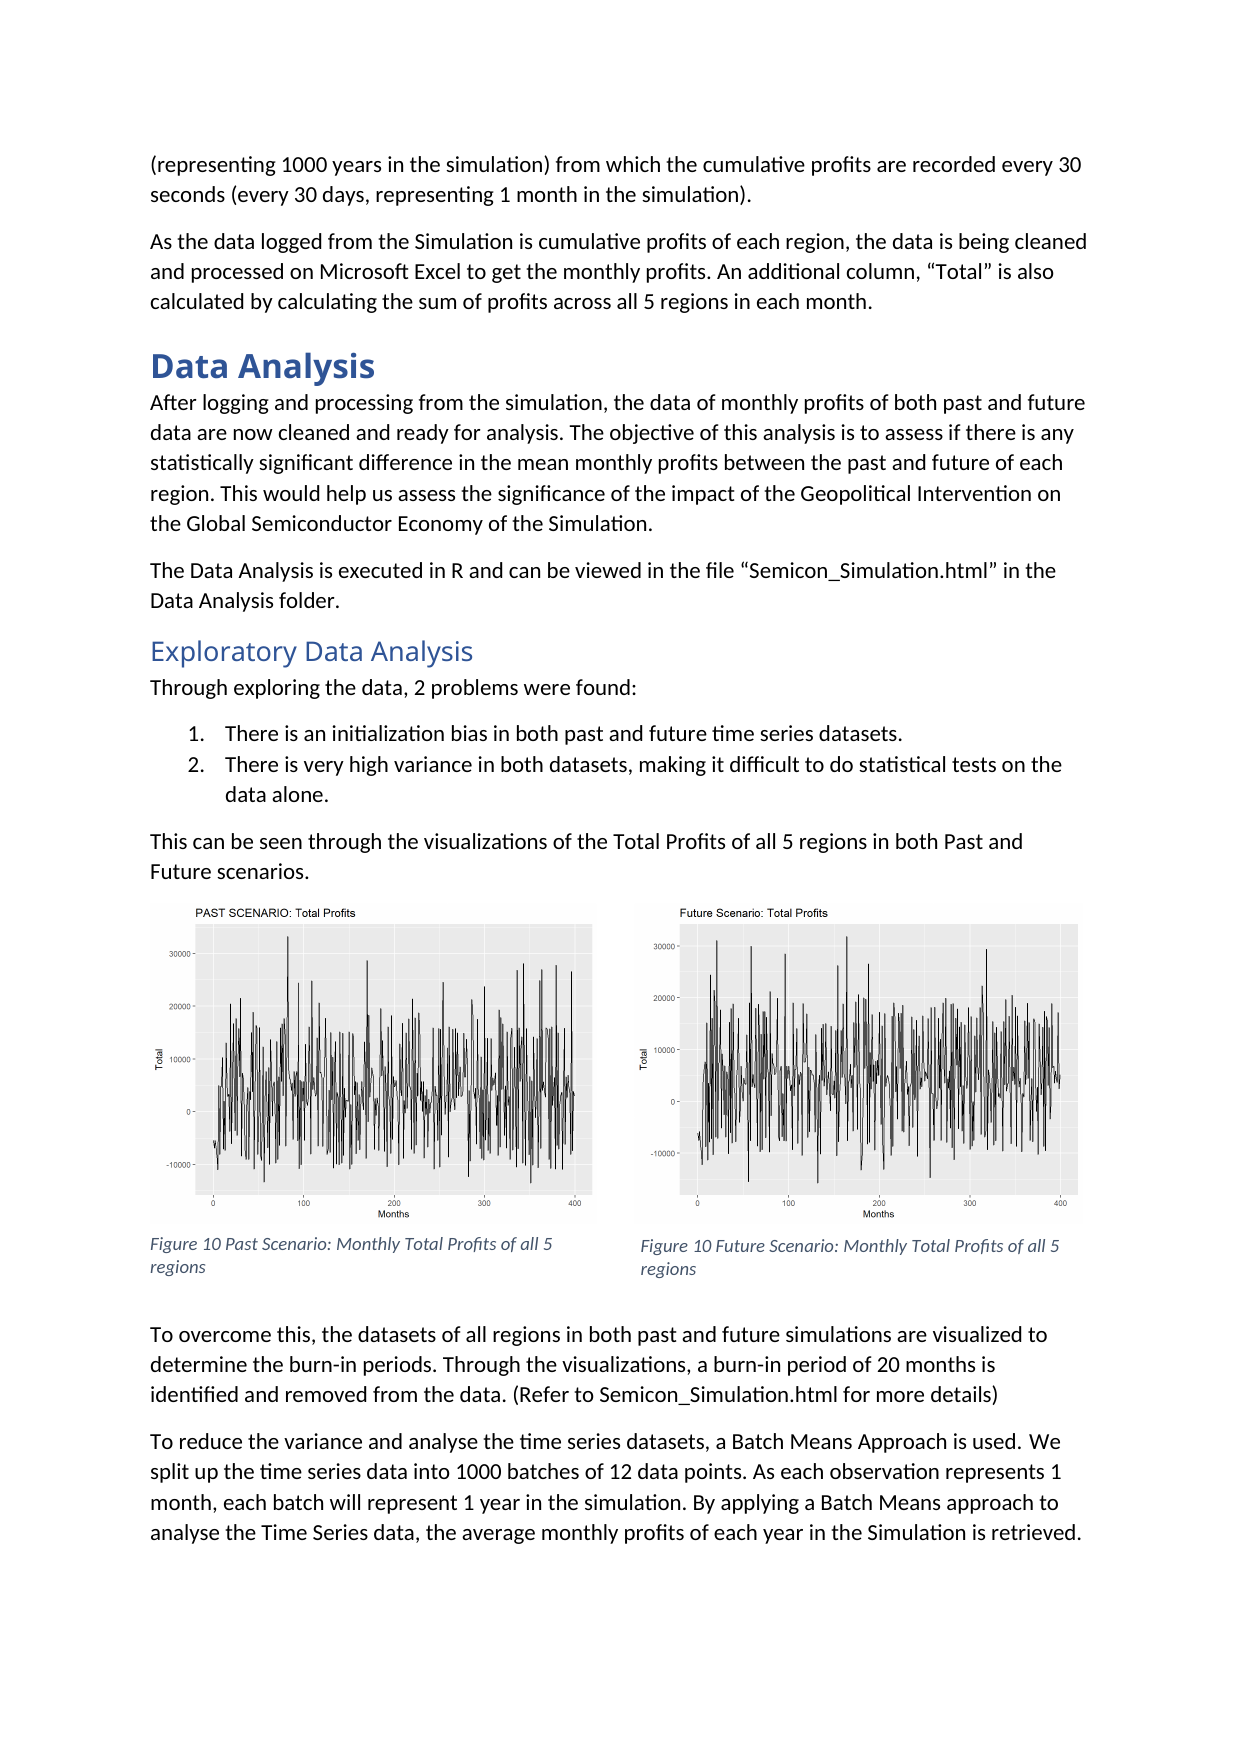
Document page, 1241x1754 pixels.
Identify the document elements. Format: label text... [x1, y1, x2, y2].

subtitle Exploratory Data Analysis [150, 633, 1090, 670]
text This can be seen through the visualizations of the Total Profits of all 5 regions in both Past and Future scenarios. [150, 827, 1090, 885]
text To overcome this, the datasets of all regions in both past and future simulations are visualized to determine the burn-in periods. Through the visualizations, a burn-in period of 20 months is identified and removed from the data. (Refer to Semicon_Simulation.html for more details) [150, 1320, 1090, 1408]
text After logging and processing from the simulation, the data of monthly profits of both past and future data are now cleaned and ready for analysis. The objective of this analysis is to assess if there is any statistically significant difference in the mean monthly profits between the past and future of each region. This would help us assess the significance of the impact of the Geopolitical Intervention on the Global Semiconductor Economy of the Simulation. [150, 388, 1090, 537]
list There is very high variance in both datasets, making it difficult to do statistical tests on the data alone. [187, 750, 1090, 808]
text Through exploring the data, 2 problems were found: [150, 673, 1090, 701]
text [150, 150, 1090, 208]
text The Data Analysis is executed in R and can be viewed in the file “Semicon_Simulation.html” in the Data Analysis folder. [150, 556, 1090, 614]
picture [634, 903, 1083, 1224]
text As the data logged from the Simulation is cumulative profits of each region, the data is being cleaned and processed on Microsoft Excel to get the monthly profits. An additional column, “Total” is also calculated by calculating the sum of profits across all 5 regions in each month. [150, 227, 1090, 316]
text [150, 1427, 1090, 1546]
subtitle Data Analysis [150, 343, 1090, 388]
picture [150, 903, 597, 1224]
list There is an initialization bias in both past and future time series datasets. [187, 719, 1090, 748]
